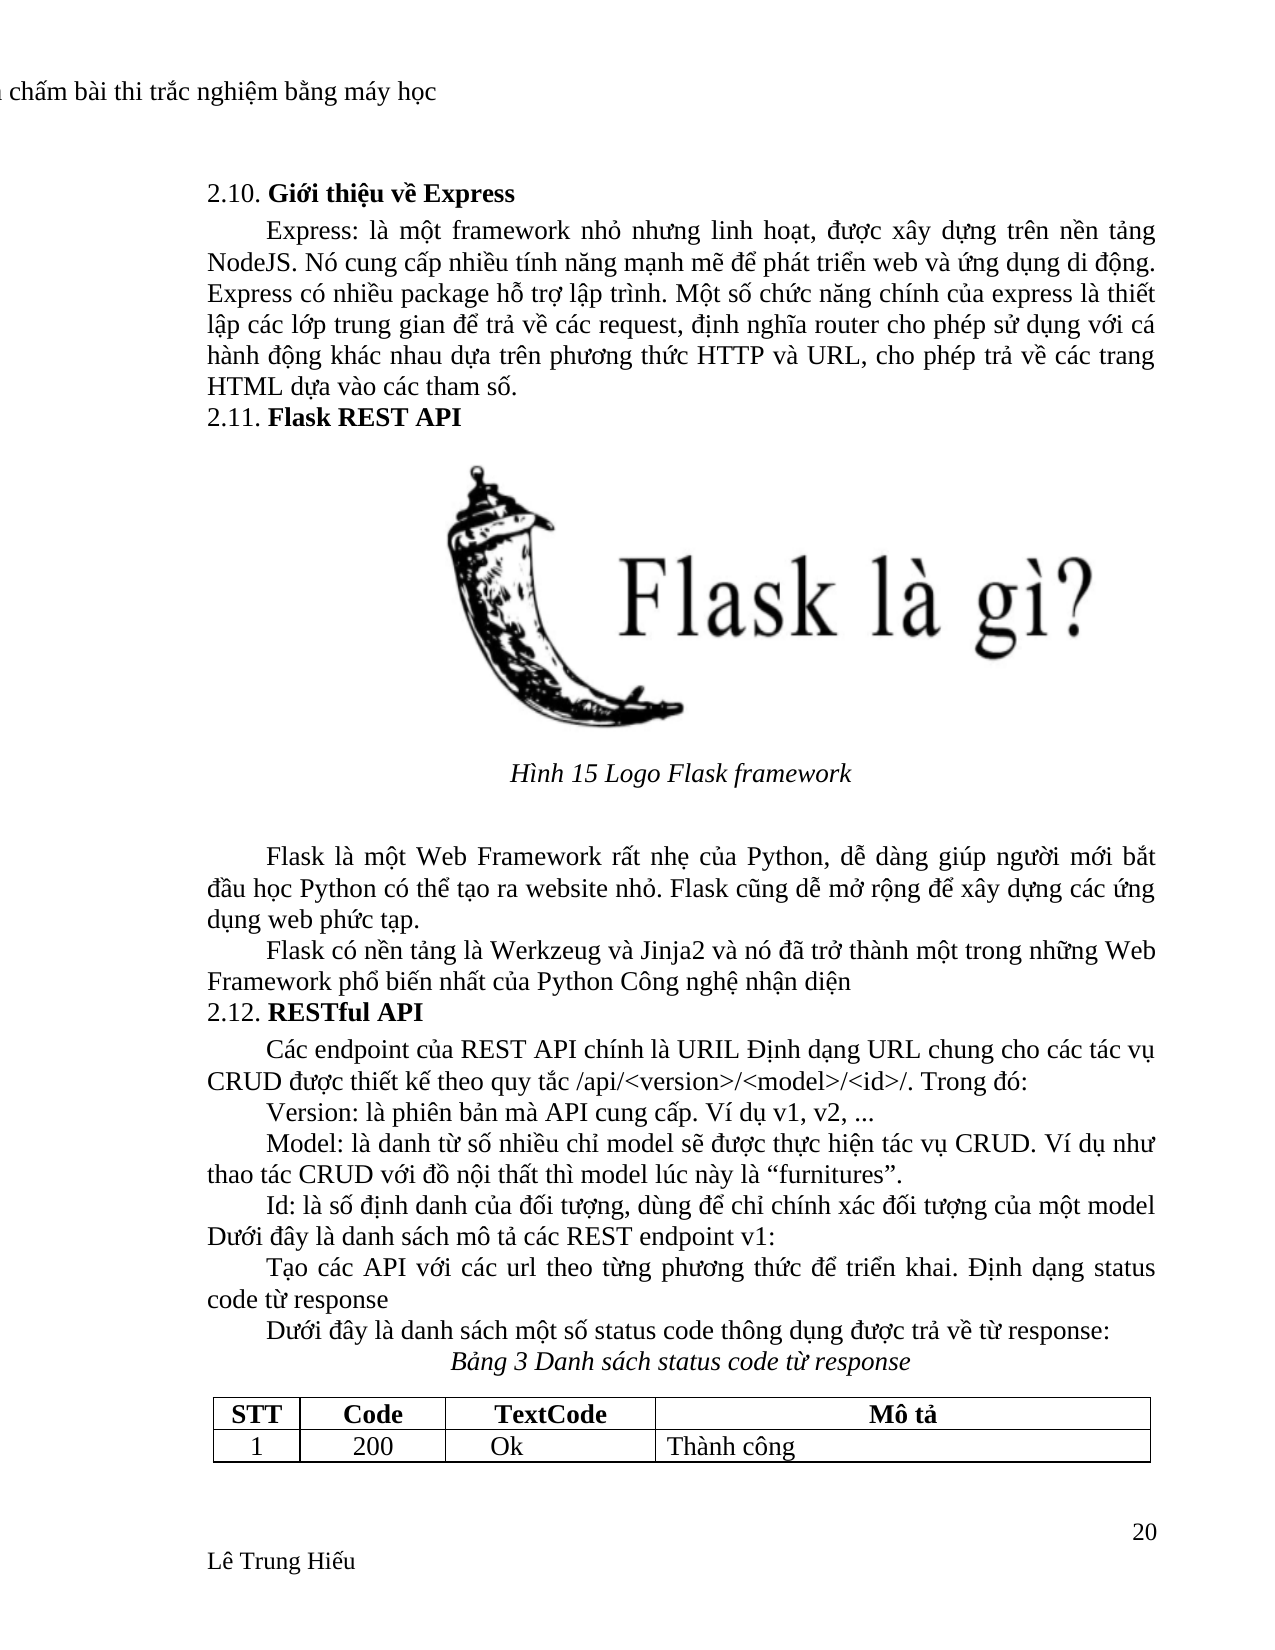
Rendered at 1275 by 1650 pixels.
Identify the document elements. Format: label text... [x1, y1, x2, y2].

list Version: là phiên bản mà API cung cấp. Ví dụ v1, v2, ... [207, 1096, 1157, 1127]
text Bảng 3 Danh sách status code từ response [207, 1345, 1157, 1376]
list Express: là một framework nhỏ nhưng linh hoạt, được xây dựng trên nền tảng NodeJS. Nó cung cấp nhiều tính năng mạnh mẽ để phát triển web và ứng dụng di động. Express có nhiều package hỗ trợ lập trình. Một số chức năng chính của express là thiết lập các lớp trung gian để trả về các request, định nghĩa router cho phép sử dụng với cá hành động khác nhau dựa trên phương thức HTTP và URL, cho phép trả về các trang HTML dựa vào các tham số. [207, 214, 1157, 401]
list Id: là số định danh của đối tượng, dùng để chỉ chính xác đối tượng của một model Dưới đây là danh sách mô tả các REST endpoint v1: [207, 1189, 1157, 1252]
table_header Mô tả [656, 1398, 1150, 1429]
table_cell Ok [446, 1430, 655, 1461]
list Flask là một Web Framework rất nhẹ của Python, dễ dàng giúp người mới bắt đầu học Python có thể tạo ra website nhỏ. Flask cũng dễ mở rộng để xây dựng các ứng dụng web phức tạp. [207, 841, 1157, 934]
text Flask REST API [207, 401, 1157, 432]
text Hình 15 Logo Flask framework [207, 757, 1157, 788]
list Tạo các API với các url theo từng phương thức để triển khai. Định dạng status code từ response [207, 1252, 1157, 1314]
table_cell 200 [301, 1430, 445, 1461]
table_header STT [214, 1398, 299, 1429]
table_header Code [301, 1398, 445, 1429]
table_cell Thành công [656, 1430, 1150, 1461]
text RESTful API [207, 996, 1157, 1027]
picture [397, 438, 1117, 758]
list Dưới đây là danh sách một số status code thông dụng được trả về từ response: [207, 1314, 1157, 1345]
list Flask có nền tảng là Werkzeug và Jinja2 và nó đã trở thành một trong những Web Framework phổ biến nhất của Python Công nghệ nhận diện [207, 934, 1157, 996]
table_header TextCode [446, 1398, 655, 1429]
text Giới thiệu về Express [207, 177, 1157, 208]
list Model: là danh từ số nhiều chỉ model sẽ được thực hiện tác vụ CRUD. Ví dụ như thao tác CRUD với đồ nội thất thì model lúc này là “furnitures”. [207, 1127, 1157, 1189]
table_cell 1 [214, 1430, 299, 1461]
list Các endpoint của REST API chính là URIL Định dạng URL chung cho các tác vụ CRUD được thiết kế theo quy tắc /api/<version>/<model>/<id>/. Trong đó: [207, 1033, 1157, 1096]
